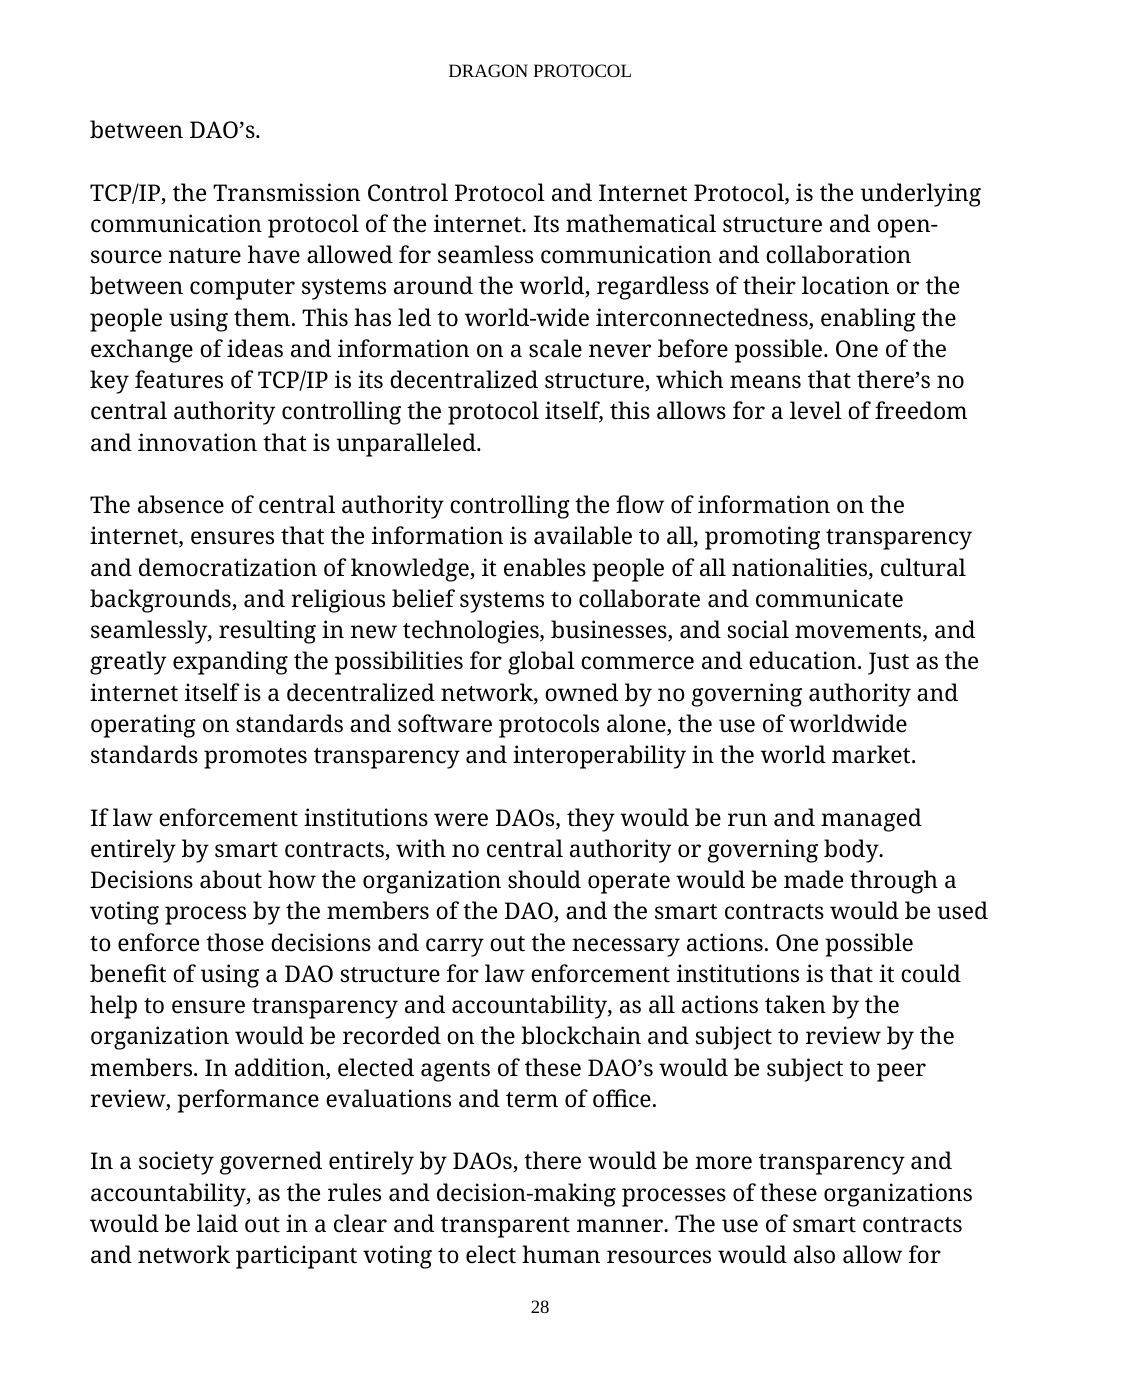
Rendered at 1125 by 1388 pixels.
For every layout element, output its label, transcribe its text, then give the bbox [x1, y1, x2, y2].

text If law enforcement institutions were DAOs, they would be run and managed entirely by smart contracts, with no central authority or governing body. Decisions about how the organization should operate would be made through a voting process by the members of the DAO, and the smart contracts would be used to enforce those decisions and carry out the necessary actions. One possible benefit of using a DAO structure for law enforcement institutions is that it could help to ensure transparency and accountability, as all actions taken by the organization would be recorded on the blockchain and subject to review by the members. In addition, elected agents of these DAO’s would be subject to peer review, performance evaluations and term of office. [90, 801, 990, 1114]
text The absence of central authority controlling the flow of information on the internet, ensures that the information is available to all, promoting transparency and democratization of knowledge, it enables people of all nationalities, cultural backgrounds, and religious belief systems to collaborate and communicate seamlessly, resulting in new technologies, businesses, and social movements, and greatly expanding the possibilities for global commerce and education. Just as the internet itself is a decentralized network, owned by no governing authority and operating on standards and software protocols alone, the use of worldwide standards promotes transparency and interoperability in the world market. [90, 489, 990, 770]
text TCP/IP, the Transmission Control Protocol and Internet Protocol, is the underlying communication protocol of the internet. Its mathematical structure and open-source nature have allowed for seamless communication and collaboration between computer systems around the world, regardless of their location or the people using them. This has led to world-wide interconnectedness, enabling the exchange of ideas and information on a scale never before possible. One of the key features of TCP/IP is its decentralized structure, which means that there’s no central authority controlling the protocol itself, this allows for a level of freedom and innovation that is unparalleled. [90, 176, 990, 458]
